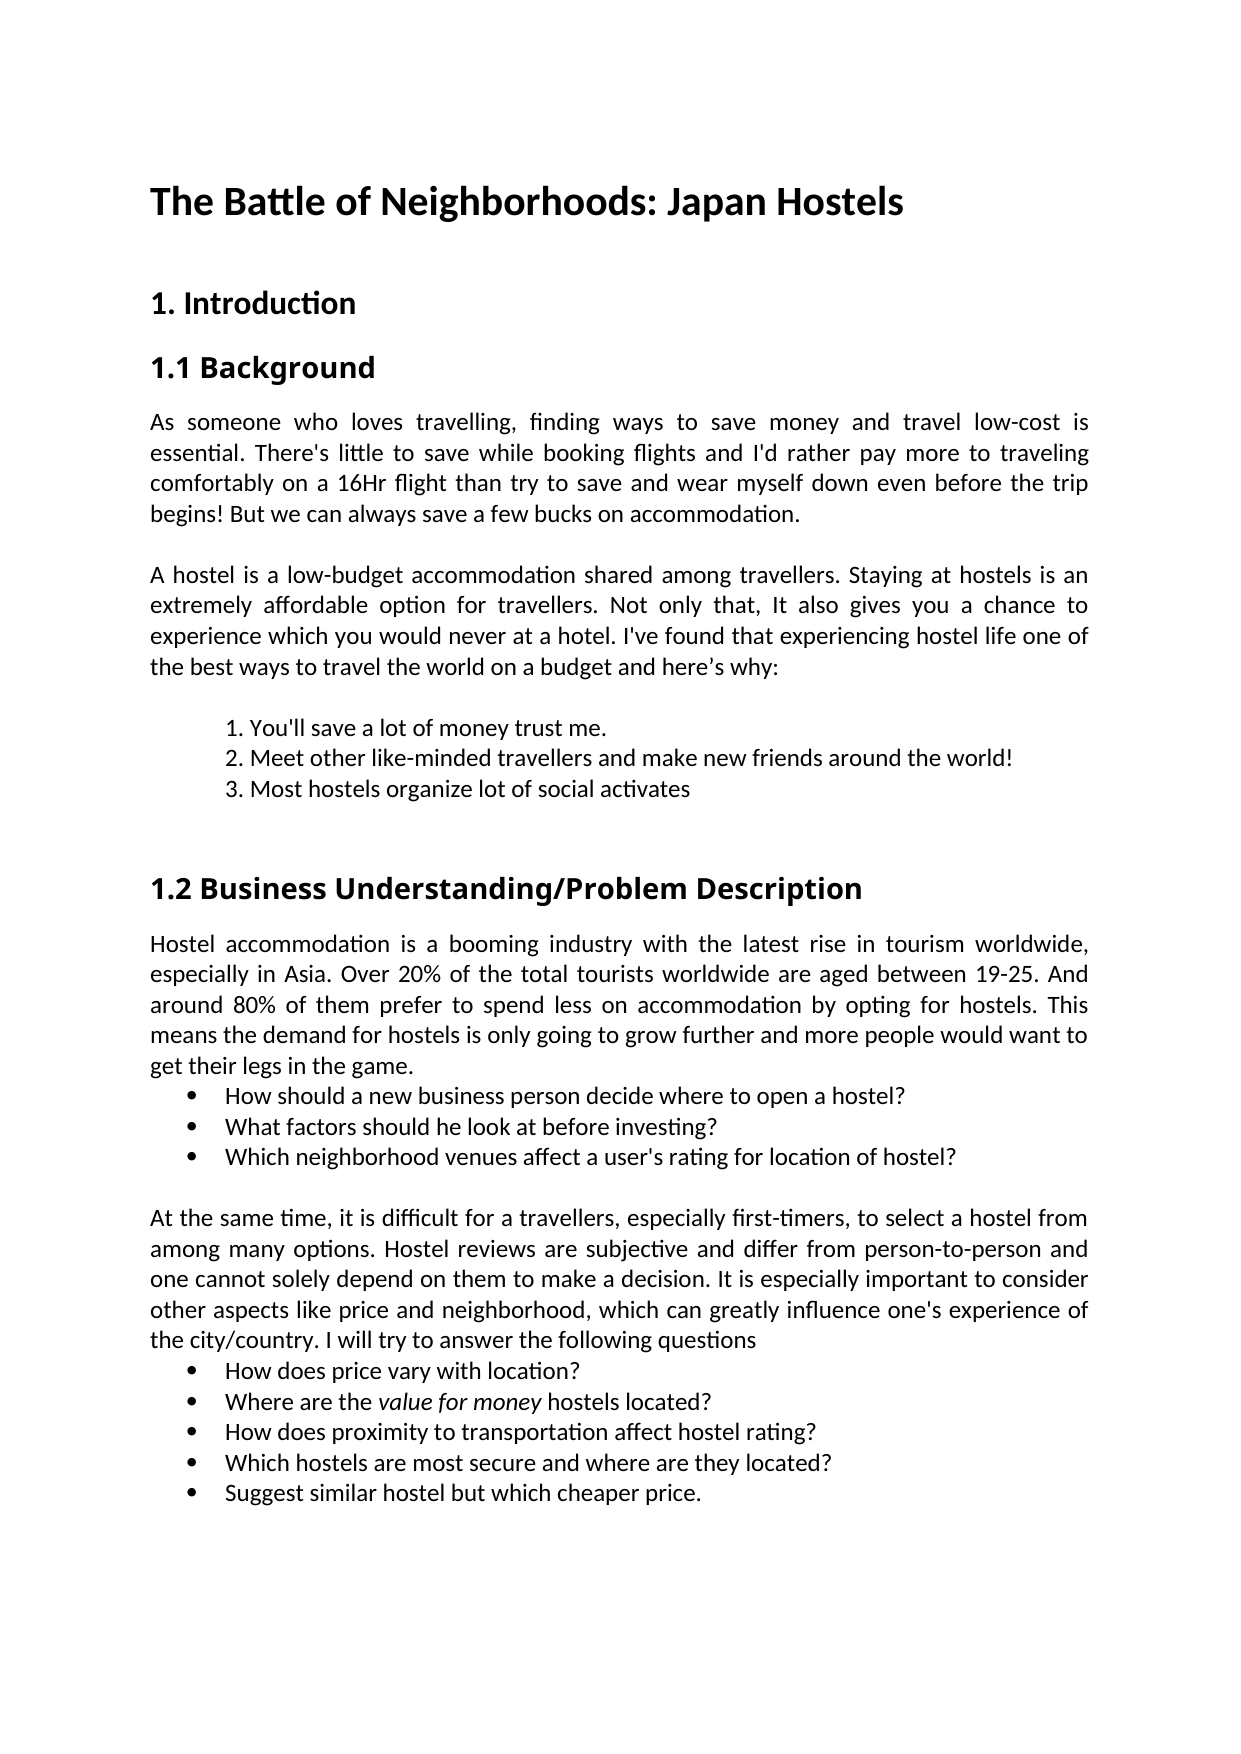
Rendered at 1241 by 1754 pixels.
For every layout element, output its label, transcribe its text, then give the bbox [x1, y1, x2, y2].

list What factors should he look at before investing? [187, 1111, 1090, 1142]
text 1.2 Business Understanding/Problem Description [150, 868, 1090, 908]
list How does price vary with location? [187, 1355, 1090, 1386]
list How should a new business person decide where to open a hostel? [187, 1081, 1090, 1111]
text At the same time, it is difficult for a travellers, especially first-timers, to select a hostel from among many options. Hostel reviews are subjective and differ from person-to-person and one cannot solely depend on them to make a decision. It is especially important to consider other aspects like price and neighborhood, which can greatly influence one's experience of the city/country. I will try to answer the following questions [150, 1203, 1090, 1355]
list How does proximity to transportation affect hostel rating? [187, 1416, 1090, 1447]
text 1.1 Background [150, 347, 1090, 387]
text 1. You'll save a lot of money trust me. [150, 712, 1090, 742]
text 1. Introduction [150, 282, 1090, 322]
text Hostel accommodation is a booming industry with the latest rise in tourism worldwide, especially in Asia. Over 20% of the total tourists worldwide are aged between 19-25. And around 80% of them prefer to spend less on accommodation by opting for hostels. This means the demand for hostels is only going to grow further and more people would want to get their legs in the game. [150, 928, 1090, 1081]
list Which hostels are most secure and where are they located? [187, 1447, 1090, 1477]
text 3. Most hostels organize lot of social activates [150, 773, 1090, 803]
text As someone who loves travelling, finding ways to save money and travel low-cost is essential. There's little to save while booking flights and I'd rather pay more to traveling comfortably on a 16Hr flight than try to save and wear myself down even before the trip begins! But we can always save a few bucks on accommodation. [150, 406, 1090, 528]
list Which neighborhood venues affect a user's rating for location of hostel? [187, 1142, 1090, 1172]
list Where are the value for money hostels located? [187, 1386, 1090, 1416]
text 2. Meet other like-minded travellers and make new friends around the world! [150, 742, 1090, 773]
text A hostel is a low-budget accommodation shared among travellers. Staying at hostels is an extremely affordable option for travellers. Not only that, It also gives you a chance to experience which you would never at a hotel. I've found that experiencing hostel life one of the best ways to travel the world on a budget and here’s why: [150, 559, 1090, 681]
list Suggest similar hostel but which cheaper price. [187, 1477, 1090, 1508]
subtitle The Battle of Neighborhoods: Japan Hostels [150, 175, 1090, 226]
